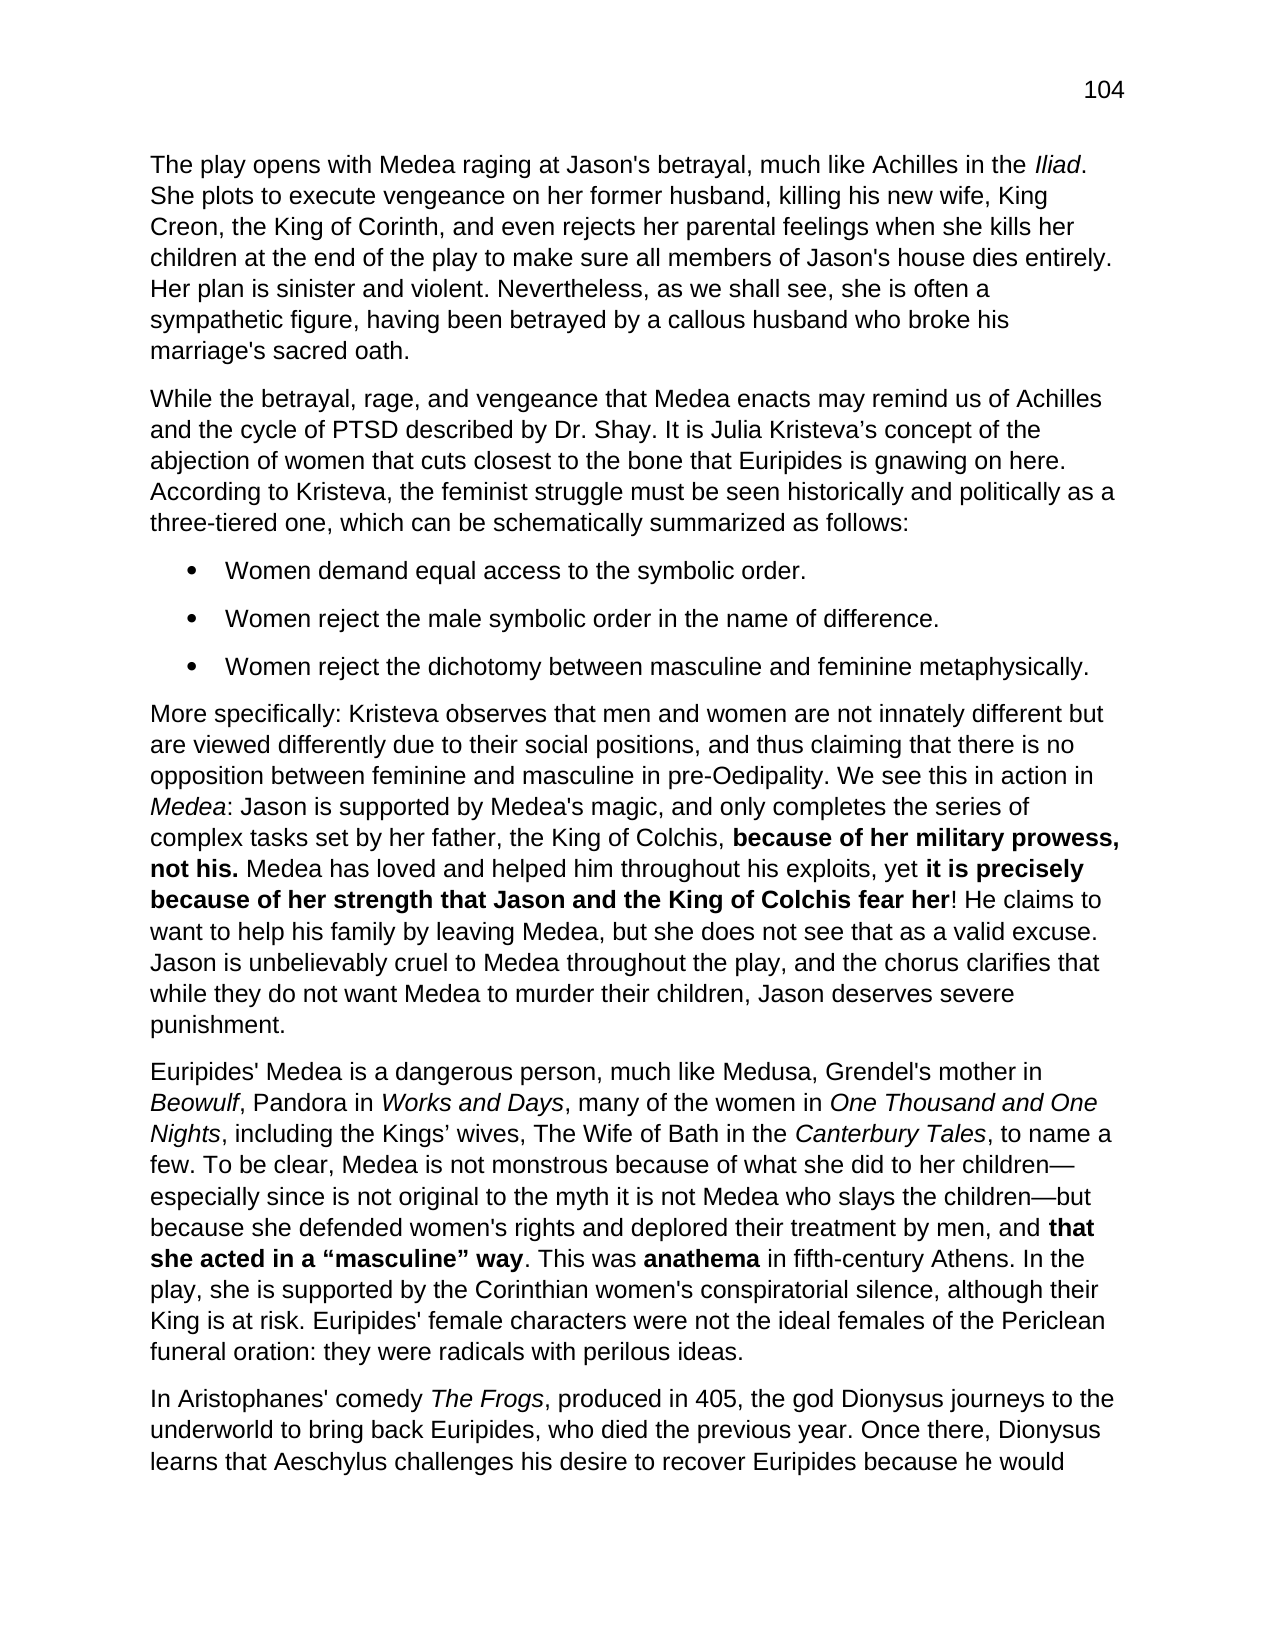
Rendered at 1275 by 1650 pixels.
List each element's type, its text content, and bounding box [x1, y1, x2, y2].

text Euripides' Medea is a dangerous person, much like Medusa, Grendel's mother in Beowulf, Pandora in Works and Days, many of the women in One Thousand and One Nights, including the Kings’ wives, The Wife of Bath in the Canterbury Tales, to name a few. To be clear, Medea is not monstrous because of what she did to her children—especially since is not original to the myth it is not Medea who slays the children—but because she defended women's rights and deplored their treatment by men, and that she acted in a “masculine” way. This was anathema in fifth-century Athens. In the play, she is supported by the Corinthian women's conspiratorial silence, although their King is at risk. Euripides' female characters were not the ideal females of the Periclean funeral oration: they were radicals with perilous ideas. [150, 1057, 1125, 1366]
text While the betrayal, rage, and vengeance that Medea enacts may remind us of Achilles and the cycle of PTSD described by Dr. Shay. It is Julia Kristeva’s concept of the abjection of women that cuts closest to the bone that Euripides is gnawing on here. According to Kristeva, the feminist struggle must be seen historically and politically as a three-tiered one, which can be schematically summarized as follows: [150, 384, 1125, 537]
list Women reject the male symbolic order in the name of difference. [187, 604, 1125, 632]
text The play opens with Medea raging at Jason's betrayal, much like Achilles in the Iliad. She plots to execute vengeance on her former husband, killing his new wife, King Creon, the King of Corinth, and even rejects her parental feelings when she kills her children at the end of the play to make sure all members of Jason's house dies entirely. Her plan is sinister and violent. Nevertheless, as we shall see, she is often a sympathetic figure, having been betrayed by a callous husband who broke his marriage's sacred oath. [150, 150, 1125, 365]
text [150, 1384, 1125, 1475]
list Women reject the dichotomy between masculine and feminine metaphysically. [187, 651, 1125, 680]
text More specifically: Kristeva observes that men and women are not innately different but are viewed differently due to their social positions, and thus claiming that there is no opposition between feminine and masculine in pre-Oedipality. We see this in action in Medea: Jason is supported by Medea's magic, and only completes the series of complex tasks set by her father, the King of Colchis, because of her military prowess, not his. Medea has loved and helped him throughout his exploits, yet it is precisely because of her strength that Jason and the King of Colchis fear her! He claims to want to help his family by leaving Medea, but she does not see that as a valid excuse. Jason is unbelievably cruel to Medea throughout the play, and the chorus clarifies that while they do not want Medea to murder their children, Jason deserves severe punishment. [150, 699, 1125, 1038]
list Women demand equal access to the symbolic order. [187, 556, 1125, 585]
